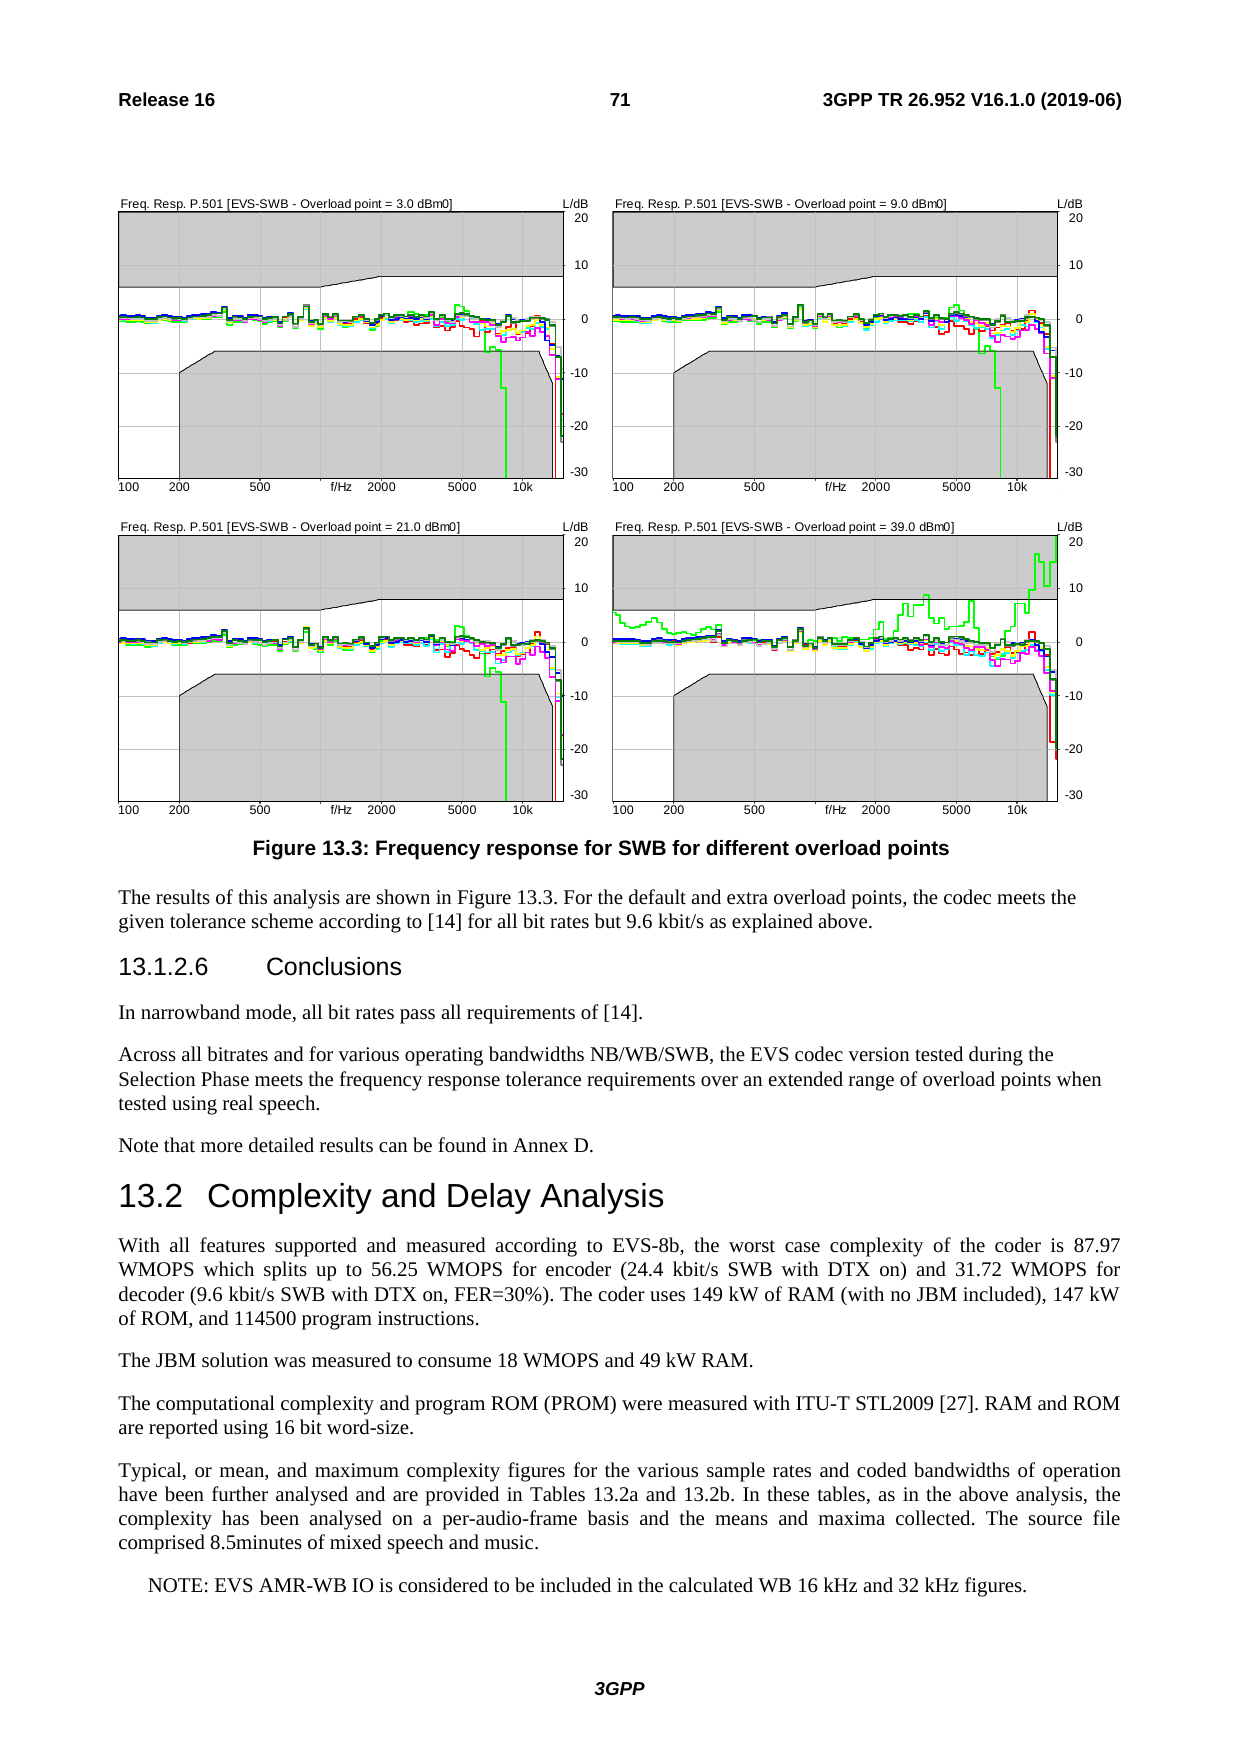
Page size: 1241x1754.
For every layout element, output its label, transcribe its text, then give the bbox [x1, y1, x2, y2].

table_header [107, 190, 601, 513]
text In narrowband mode, all bit rates pass all requirements of [14]. [118, 999, 1122, 1024]
text The JBM solution was measured to consume 18 WMOPS and 49 kW RAM. [118, 1348, 1122, 1372]
text The computational complexity and program ROM (PROM) were measured with ITU-T STL2009 [27]. RAM and ROM are reported using 16 bit word-size. [118, 1391, 1122, 1439]
table_header [601, 190, 1096, 513]
table_cell Figure 13.3: Frequency response for SWB for different overload points [107, 836, 1096, 885]
text Typical, or mean, and maximum complexity figures for the various sample rates and coded bandwidths of operation have been further analysed and are provided in Tables 13.2a and 13.2b. In these tables, as in the above analysis, the complexity has been analysed on a per-audio-frame basis and the means and maxima collected. The source file comprised 8.5minutes of mixed speech and music. [118, 1458, 1122, 1554]
text The results of this analysis are shown in Figure 13.3. For the default and extra overload points, the codec meets the given tolerance scheme according to [14] for all bit rates but 9.6 kbit/s as explained above. [118, 885, 1122, 933]
text Across all bitrates and for various operating bandwidths NB/WB/SWB, the EVS codec version tested during the Selection Phase meets the frequency response tolerance requirements over an extended range of overload points when tested using real speech. [118, 1042, 1122, 1114]
subtitle 13.1.2.6 Conclusions [118, 952, 1122, 981]
text NOTE: EVS AMR-WB IO is considered to be included in the calculated WB 16 kHz and 32 kHz figures. [148, 1573, 1122, 1597]
table_cell [601, 513, 1096, 836]
subtitle 13.2 Complexity and Delay Analysis [118, 1176, 1122, 1214]
text With all features supported and measured according to EVS-8b, the worst case complexity of the coder is 87.97 WMOPS which splits up to 56.25 WMOPS for encoder (24.4 kbit/s SWB with DTX on) and 31.72 WMOPS for decoder (9.6 kbit/s SWB with DTX on, FER=30%). The coder uses 149 kW of RAM (with no JBM included), 147 kW of ROM, and 114500 program instructions. [118, 1233, 1122, 1329]
table_cell [107, 513, 601, 836]
text Note that more detailed results can be found in Annex D. [118, 1133, 1122, 1157]
